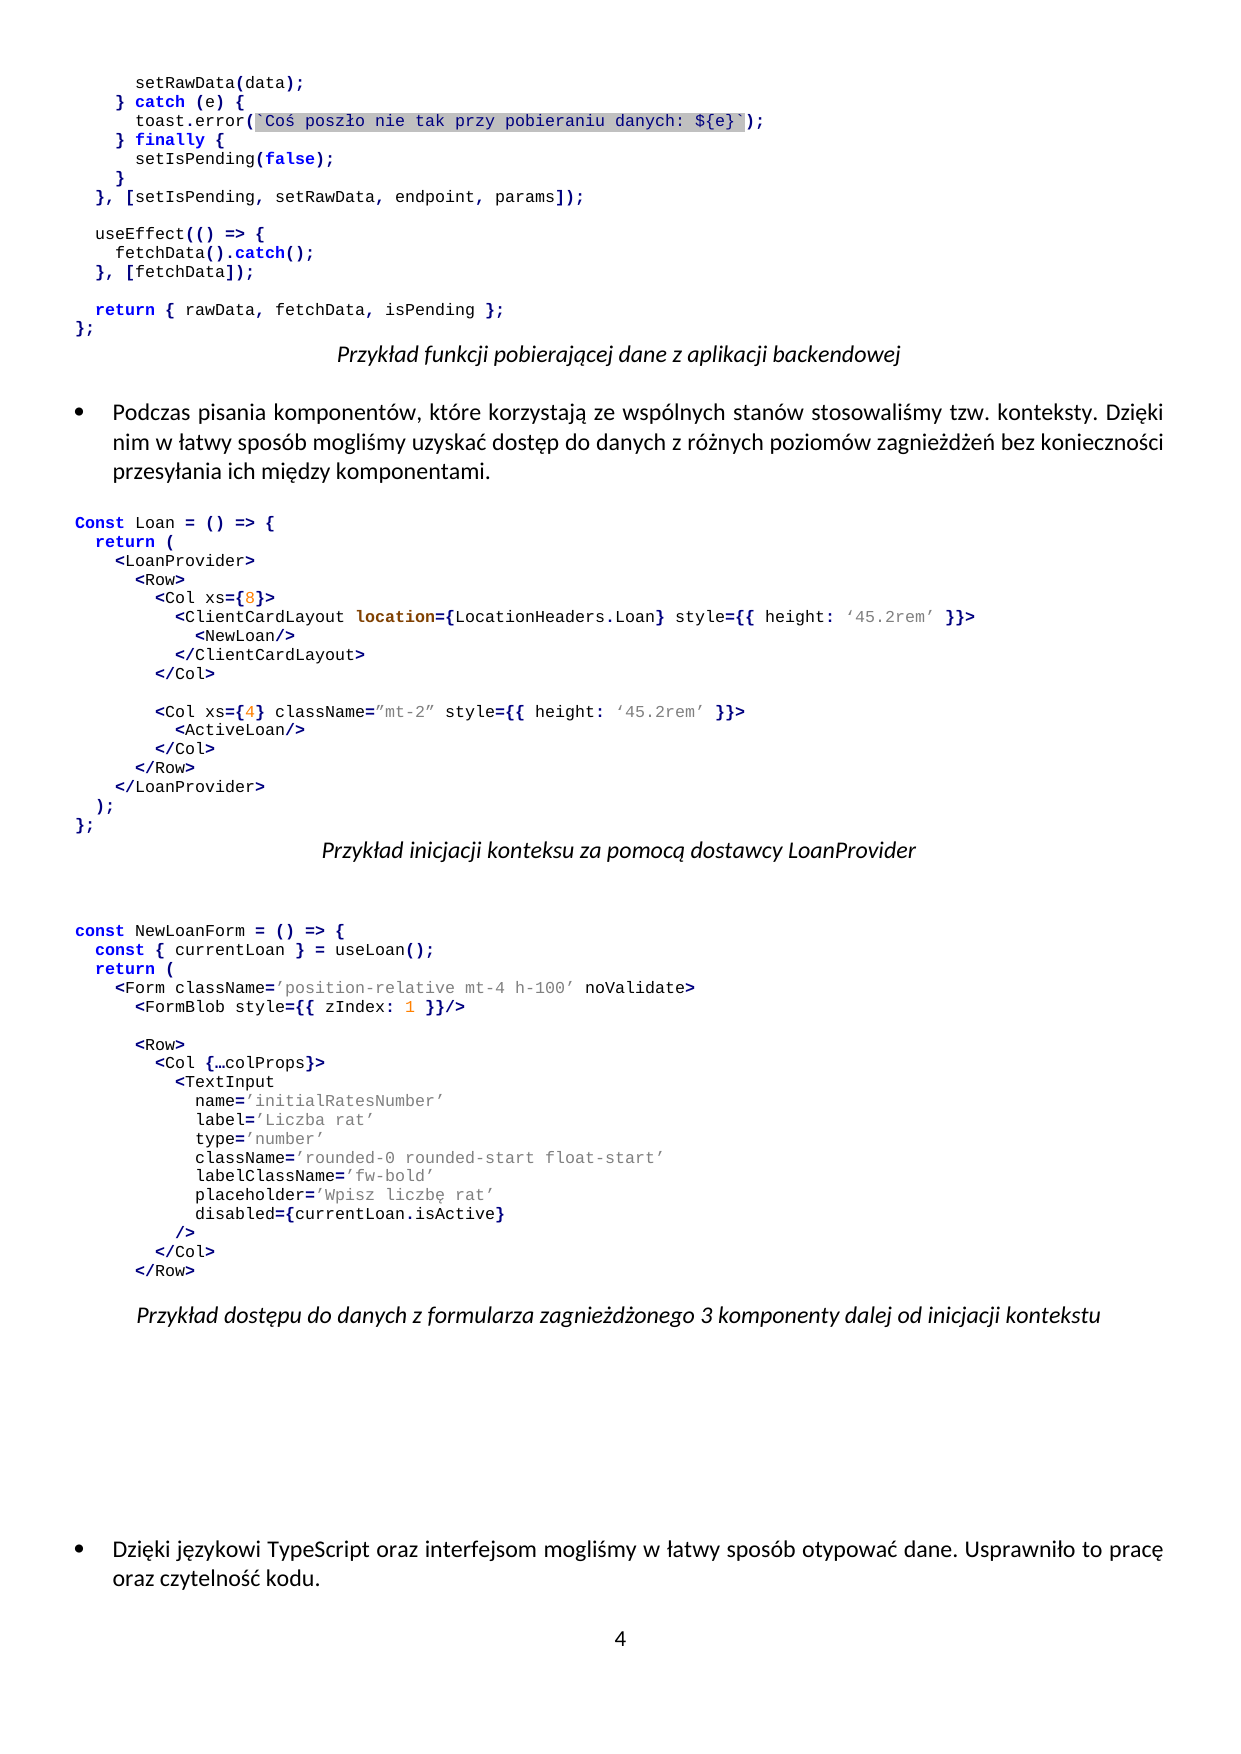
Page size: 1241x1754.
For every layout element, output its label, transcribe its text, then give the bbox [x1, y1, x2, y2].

text setRawData(data); [75, 75, 1165, 94]
text const { currentLoan } = useLoan(); [75, 942, 1165, 961]
text ); [75, 797, 1165, 816]
text const NewLoanForm = () => { [75, 923, 1165, 942]
text className=’rounded-0 rounded-start float-start’ [75, 1149, 1165, 1168]
text return { rawData, fetchData, isPending }; [75, 301, 1165, 320]
text </Col> [75, 1243, 1165, 1262]
text toast.error(`Coś poszło nie tak przy pobieraniu danych: ${e}`); [745, 113, 1165, 132]
text </Col> [75, 741, 1165, 760]
text setIsPending(false); [75, 150, 1165, 169]
text /> [75, 1224, 1165, 1243]
text }; [75, 816, 1165, 835]
text <LoanProvider> [75, 552, 1165, 571]
text <ClientCardLayout location={LocationHeaders.Loan} style={{ height: ‘45.2rem’ }}> [75, 609, 1165, 628]
text </Row> [75, 1262, 1165, 1281]
text disabled={currentLoan.isActive} [75, 1206, 1165, 1224]
text type=’number’ [75, 1130, 1165, 1149]
text fetchData().catch(); [75, 245, 1165, 263]
text </ClientCardLayout> [75, 647, 1165, 665]
list Podczas pisania komponentów, które korzystają ze wspólnych stanów stosowaliśmy tzw. konteksty. Dzięki nim w łatwy sposób mogliśmy uzyskać dostęp do danych z różnych poziomów zagnieżdżeń bez konieczności przesyłania ich między komponentami. [75, 397, 1165, 485]
text name=’initialRatesNumber’ [75, 1093, 1165, 1111]
text }, [setIsPending, setRawData, endpoint, params]); [75, 188, 1165, 207]
text </LoanProvider> [75, 778, 1165, 797]
text <Form className=’position-relative mt-4 h-100’ noValidate> [75, 979, 1165, 998]
text } catch (e) { [75, 94, 1165, 113]
list Dzięki językowi TypeScript oraz interfejsom mogliśmy w łatwy sposób otypować dane. Usprawniło to pracę oraz czytelność kodu. [75, 1534, 1165, 1593]
text <FormBlob style={{ zIndex: 1 }}/> [75, 998, 1165, 1017]
text } finally { [75, 132, 1165, 150]
text <Col xs={4} className=”mt-2” style={{ height: ‘45.2rem’ }}> [75, 703, 1165, 722]
text return ( [75, 533, 1165, 552]
text labelClassName=’fw-bold’ [75, 1168, 1165, 1187]
text <Col xs={8}> [75, 590, 1165, 609]
text </Col> [75, 665, 1165, 684]
text <Row> [75, 571, 1165, 590]
text Przykład funkcji pobierającej dane z aplikacji backendowej [75, 339, 1165, 368]
text label=’Liczba rat’ [75, 1111, 1165, 1130]
text } [75, 169, 1165, 188]
text <NewLoan/> [75, 628, 1165, 647]
text return ( [75, 961, 1165, 979]
text <Row> [75, 1036, 1165, 1055]
text Przykład dostępu do danych z formularza zagnieżdżonego 3 komponenty dalej od inicjacji kontekstu [75, 1300, 1165, 1329]
text useEffect(() => { [75, 226, 1165, 245]
text }, [fetchData]); [75, 263, 1165, 282]
text placeholder=’Wpisz liczbę rat’ [75, 1187, 1165, 1206]
text </Row> [75, 760, 1165, 778]
text <TextInput [75, 1074, 1165, 1093]
text }; [75, 320, 1165, 339]
text <ActiveLoan/> [75, 722, 1165, 741]
text <Col {…colProps}> [75, 1055, 1165, 1074]
text Const Loan = () => { [75, 514, 1165, 533]
text Przykład inicjacji konteksu za pomocą dostawcy LoanProvider [75, 835, 1165, 864]
